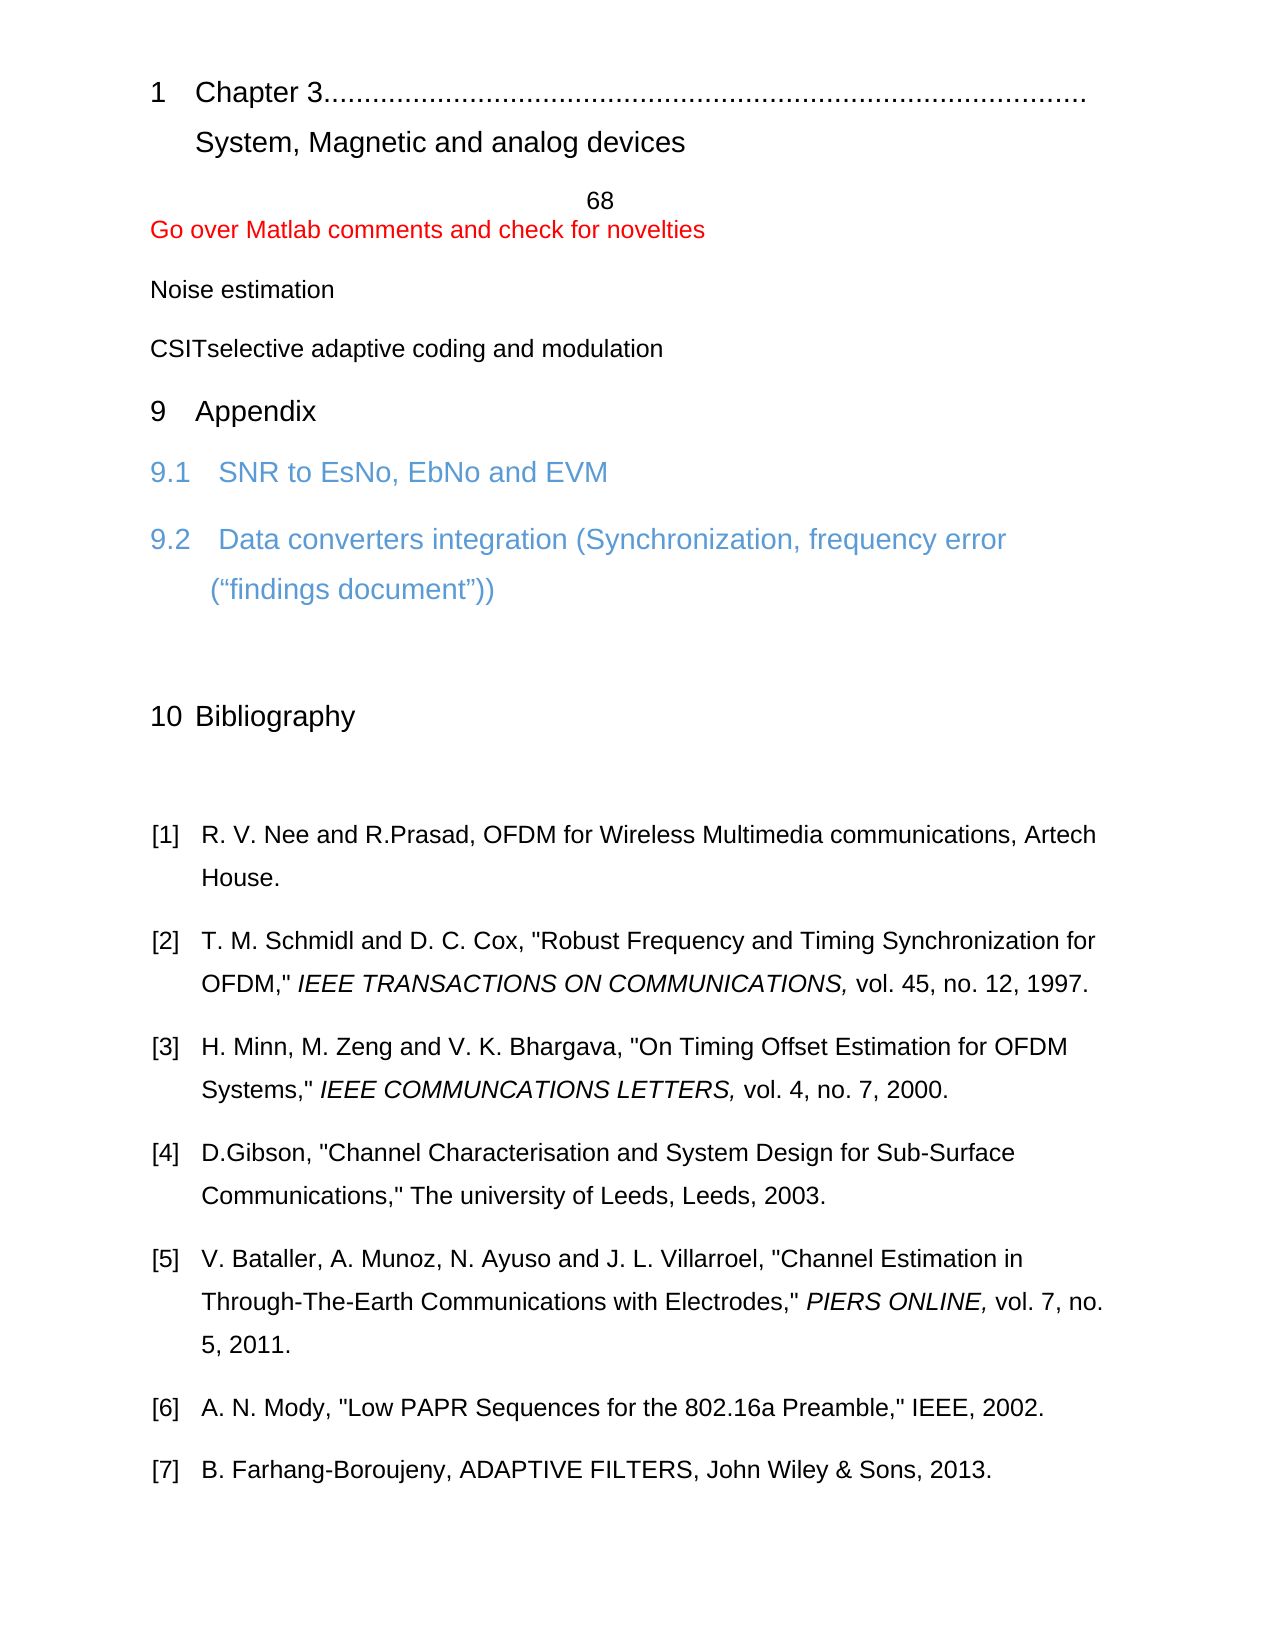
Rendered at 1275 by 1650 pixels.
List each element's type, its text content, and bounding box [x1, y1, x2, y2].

text Go over Matlab comments and check for novelties [150, 215, 1125, 243]
text Noise estimation [150, 274, 1125, 303]
subtitle Data converters integration (Synchronization, frequency error (“findings document”)) [150, 522, 1125, 606]
subtitle SNR to EsNo, EbNo and EVM [150, 455, 1125, 488]
text CSITselective adaptive coding and modulation [150, 334, 1125, 363]
subtitle Appendix [150, 394, 1125, 428]
